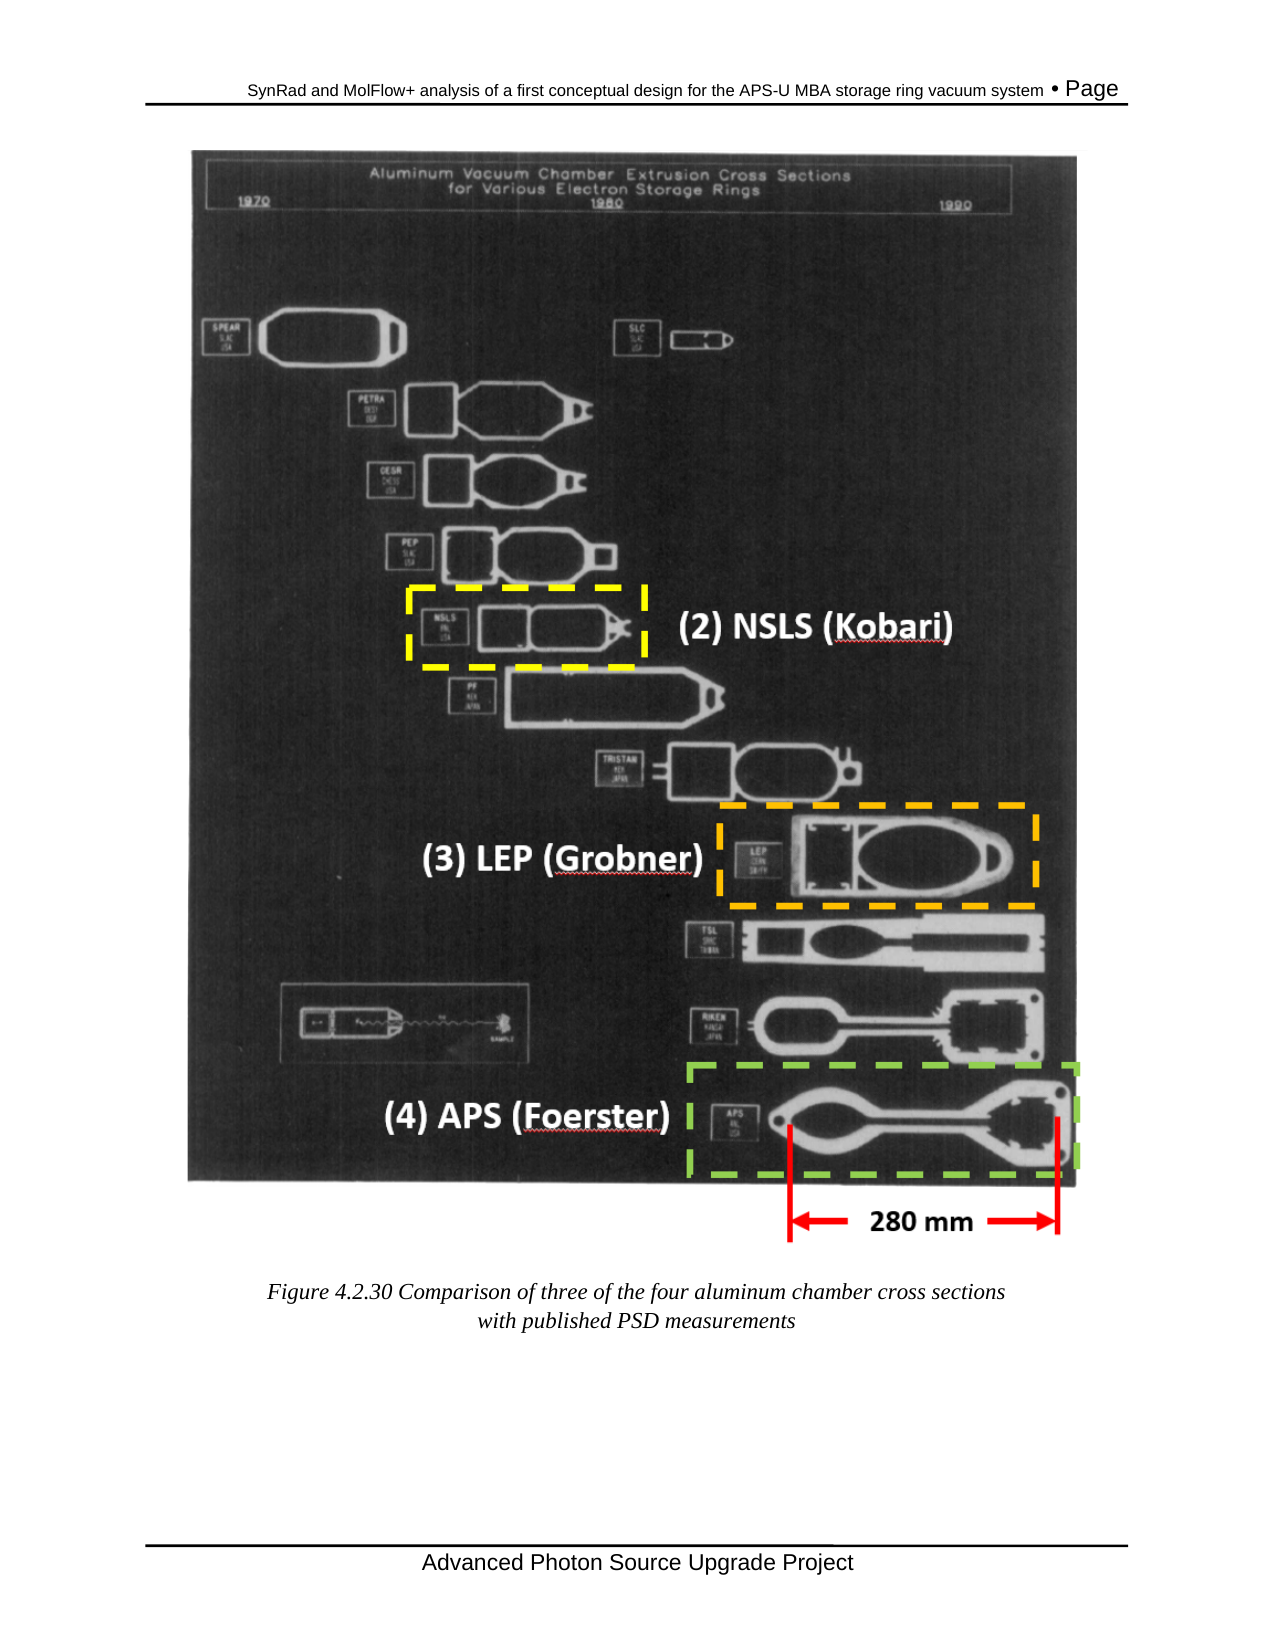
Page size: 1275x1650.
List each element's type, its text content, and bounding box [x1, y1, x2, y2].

picture [187, 150, 1088, 1251]
